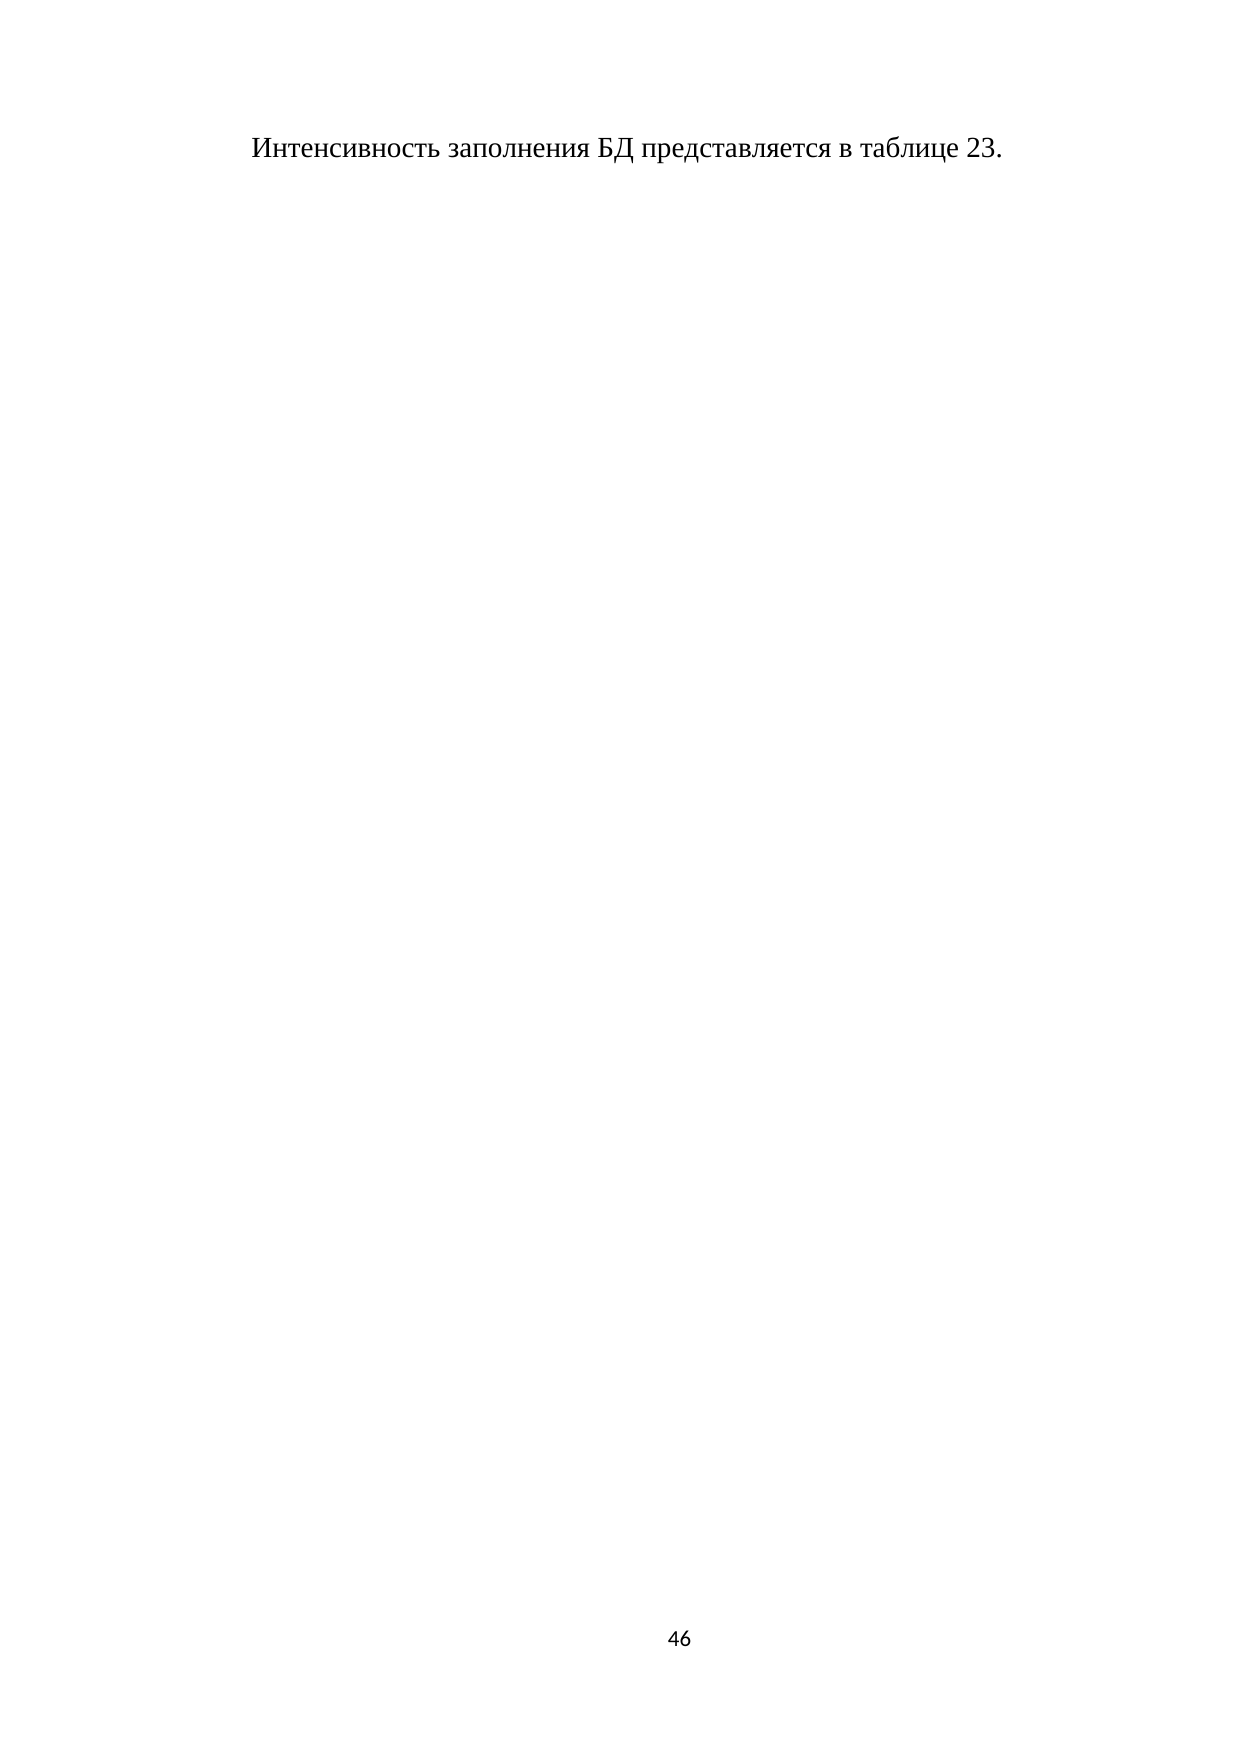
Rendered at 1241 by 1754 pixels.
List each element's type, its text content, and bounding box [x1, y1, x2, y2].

text Интенсивность заполнения БД представляется в таблице 23. [177, 130, 1181, 163]
